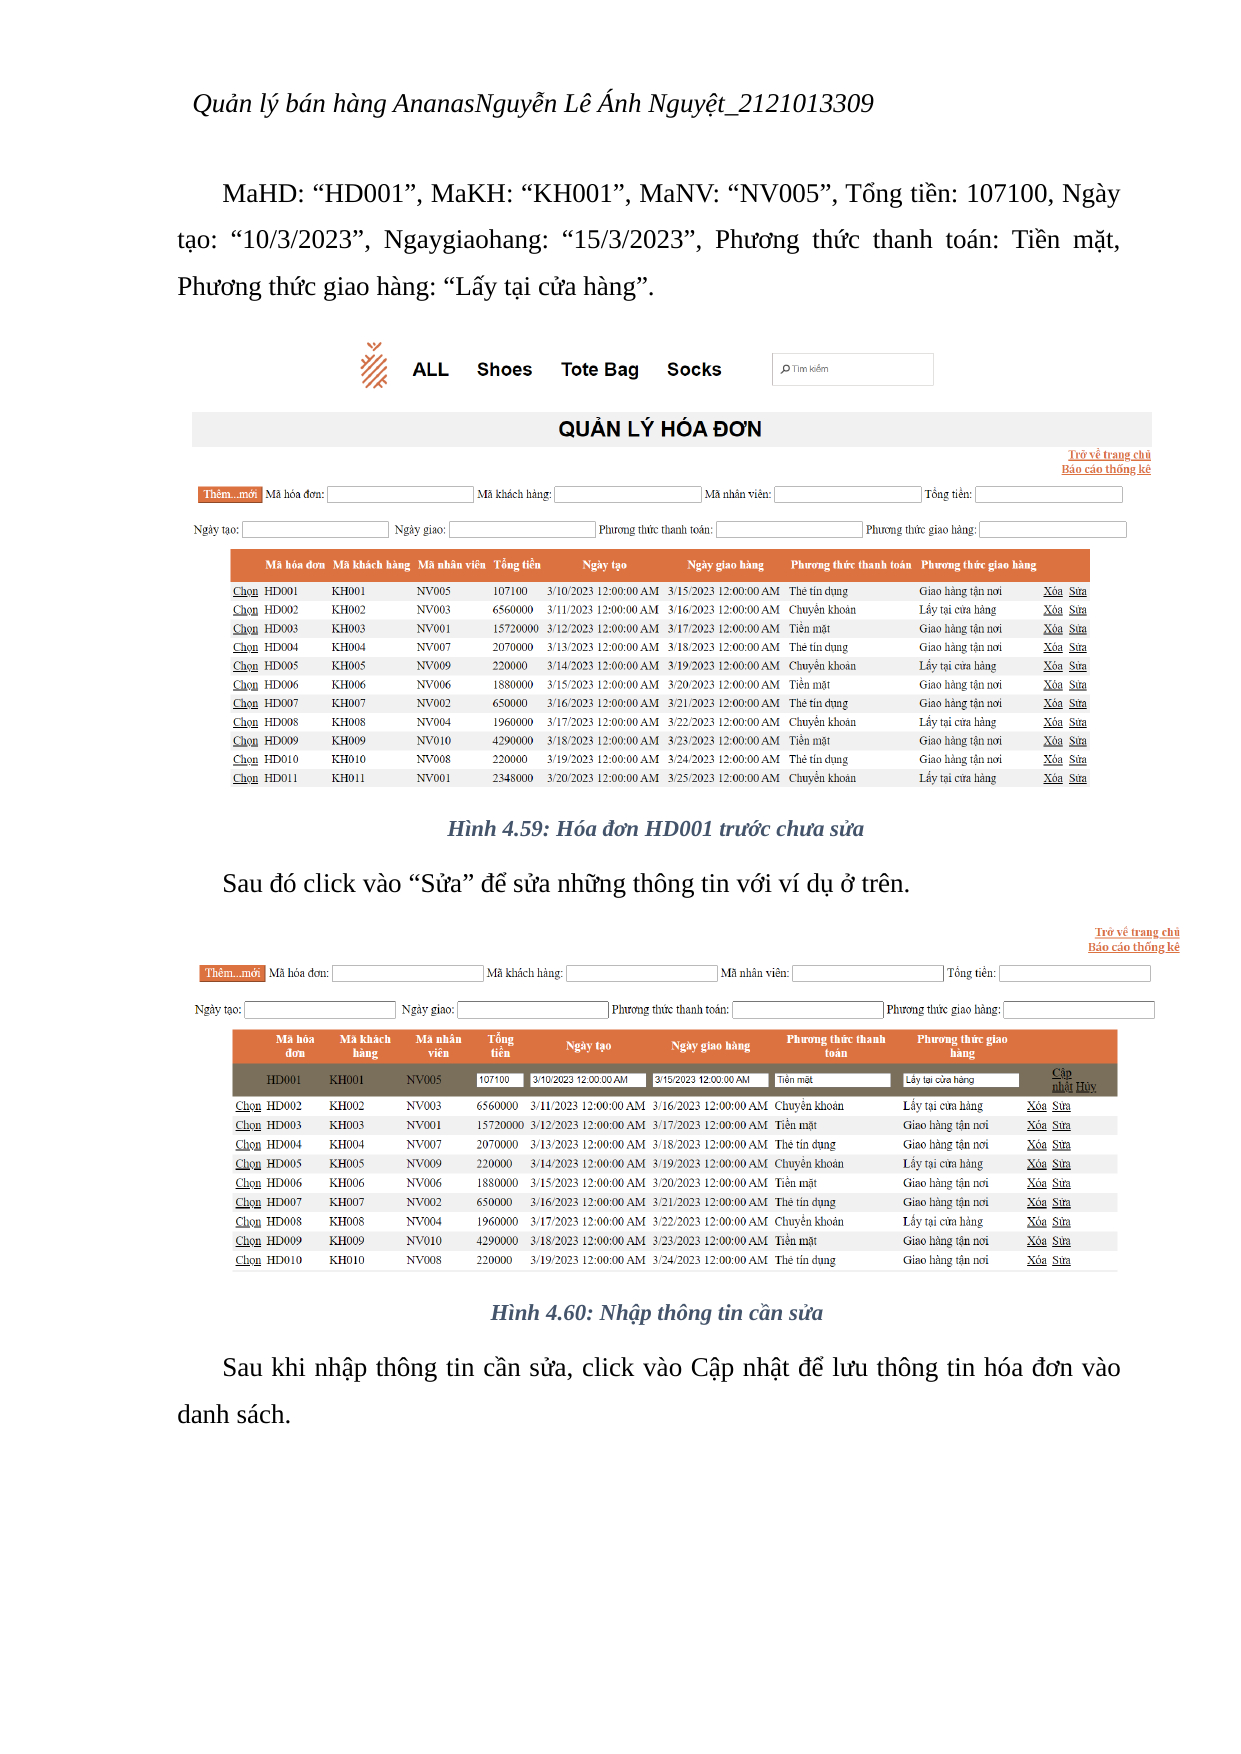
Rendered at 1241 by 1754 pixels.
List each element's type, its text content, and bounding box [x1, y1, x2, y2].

text MaHD: “HD001”, MaKH: “KH001”, MaNV: “NV005”, Tổng tiền: 107100, Ngày tạo: “10/3/2023”, Ngaygiaohang: “15/3/2023”, Phương thức thanh toán: Tiền mặt, Phương thức giao hàng: “Lấy tại cửa hàng”. [177, 177, 1122, 301]
text Sau khi nhập thông tin cần sửa, click vào Cập nhật để lưu thông tin hóa đơn vào danh sách. [177, 1351, 1122, 1429]
picture [192, 926, 1180, 1272]
text Sau đó click vào “Sửa” để sửa những thông tin với ví dụ ở trên. [177, 867, 1122, 898]
picture [192, 329, 1152, 787]
